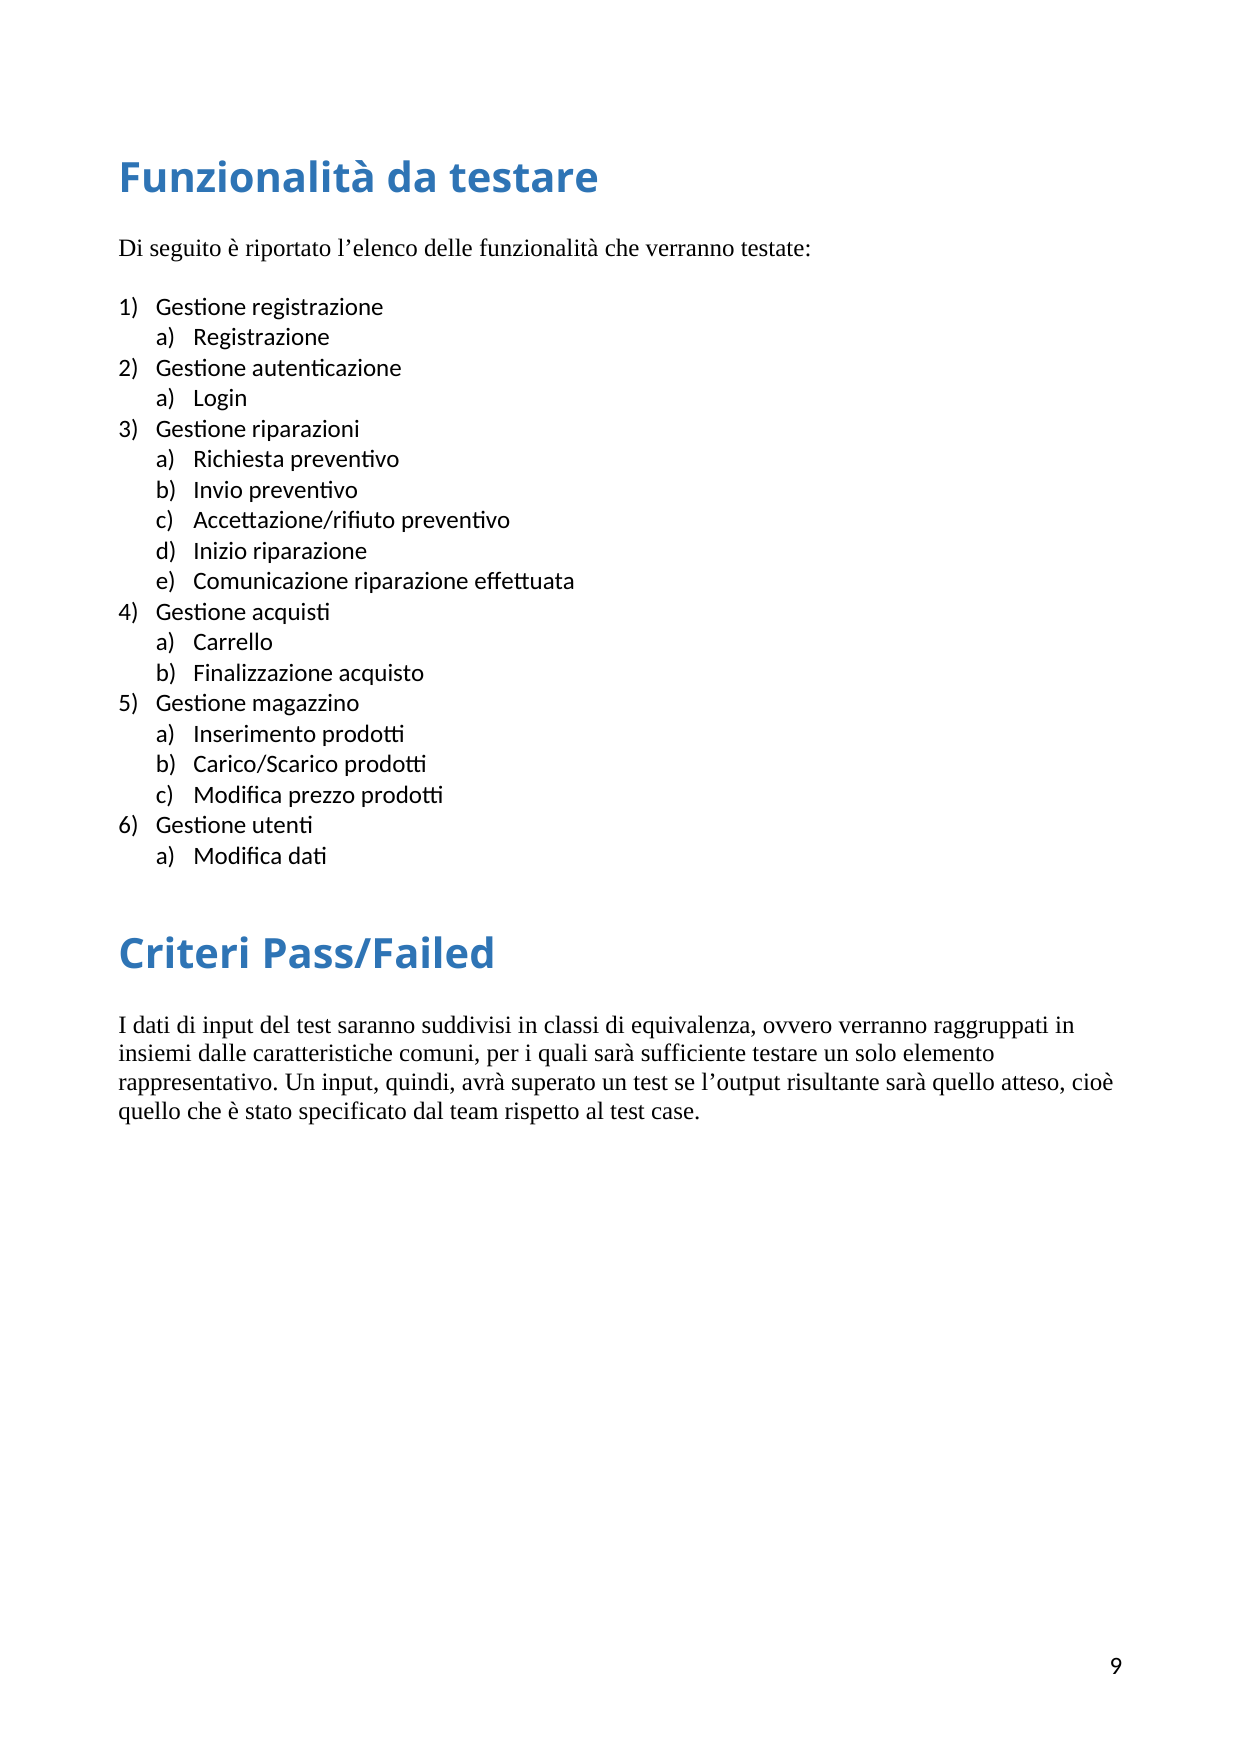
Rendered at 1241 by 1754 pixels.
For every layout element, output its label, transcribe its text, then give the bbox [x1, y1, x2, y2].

list Gestione registrazione [118, 291, 1122, 321]
list Accettazione/rifiuto preventivo [156, 504, 1122, 535]
list Carrello [156, 626, 1122, 657]
list Gestione riparazioni [118, 413, 1122, 443]
list Finalizzazione acquisto [156, 657, 1122, 687]
list Modifica prezzo prodotti [156, 779, 1122, 809]
list Inserimento prodotti [156, 718, 1122, 748]
list Gestione magazzino [118, 687, 1122, 718]
list Inizio riparazione [156, 535, 1122, 565]
list Login [156, 382, 1122, 413]
subtitle Criteri Pass/Failed [118, 924, 1122, 981]
list Gestione utenti [118, 809, 1122, 840]
subtitle Funzionalità da testare [118, 148, 1122, 204]
list Richiesta preventivo [156, 443, 1122, 474]
text Di seguito è riportato l’elenco delle funzionalità che verranno testate: [118, 233, 1122, 262]
list Gestione autenticazione [118, 352, 1122, 382]
list Comunicazione riparazione effettuata [156, 565, 1122, 596]
list Modifica dati [156, 840, 1122, 871]
list Invio preventivo [156, 474, 1122, 504]
list Registrazione [156, 321, 1122, 352]
list Gestione acquisti [118, 596, 1122, 626]
text I dati di input del test saranno suddivisi in classi di equivalenza, ovvero verranno raggruppati in insiemi dalle caratteristiche comuni, per i quali sarà sufficiente testare un solo elemento rappresentativo. Un input, quindi, avrà superato un test se l’output risultante sarà quello atteso, cioè quello che è stato specificato dal team rispetto al test case. [118, 1010, 1122, 1125]
list Carico/Scarico prodotti [156, 748, 1122, 779]
